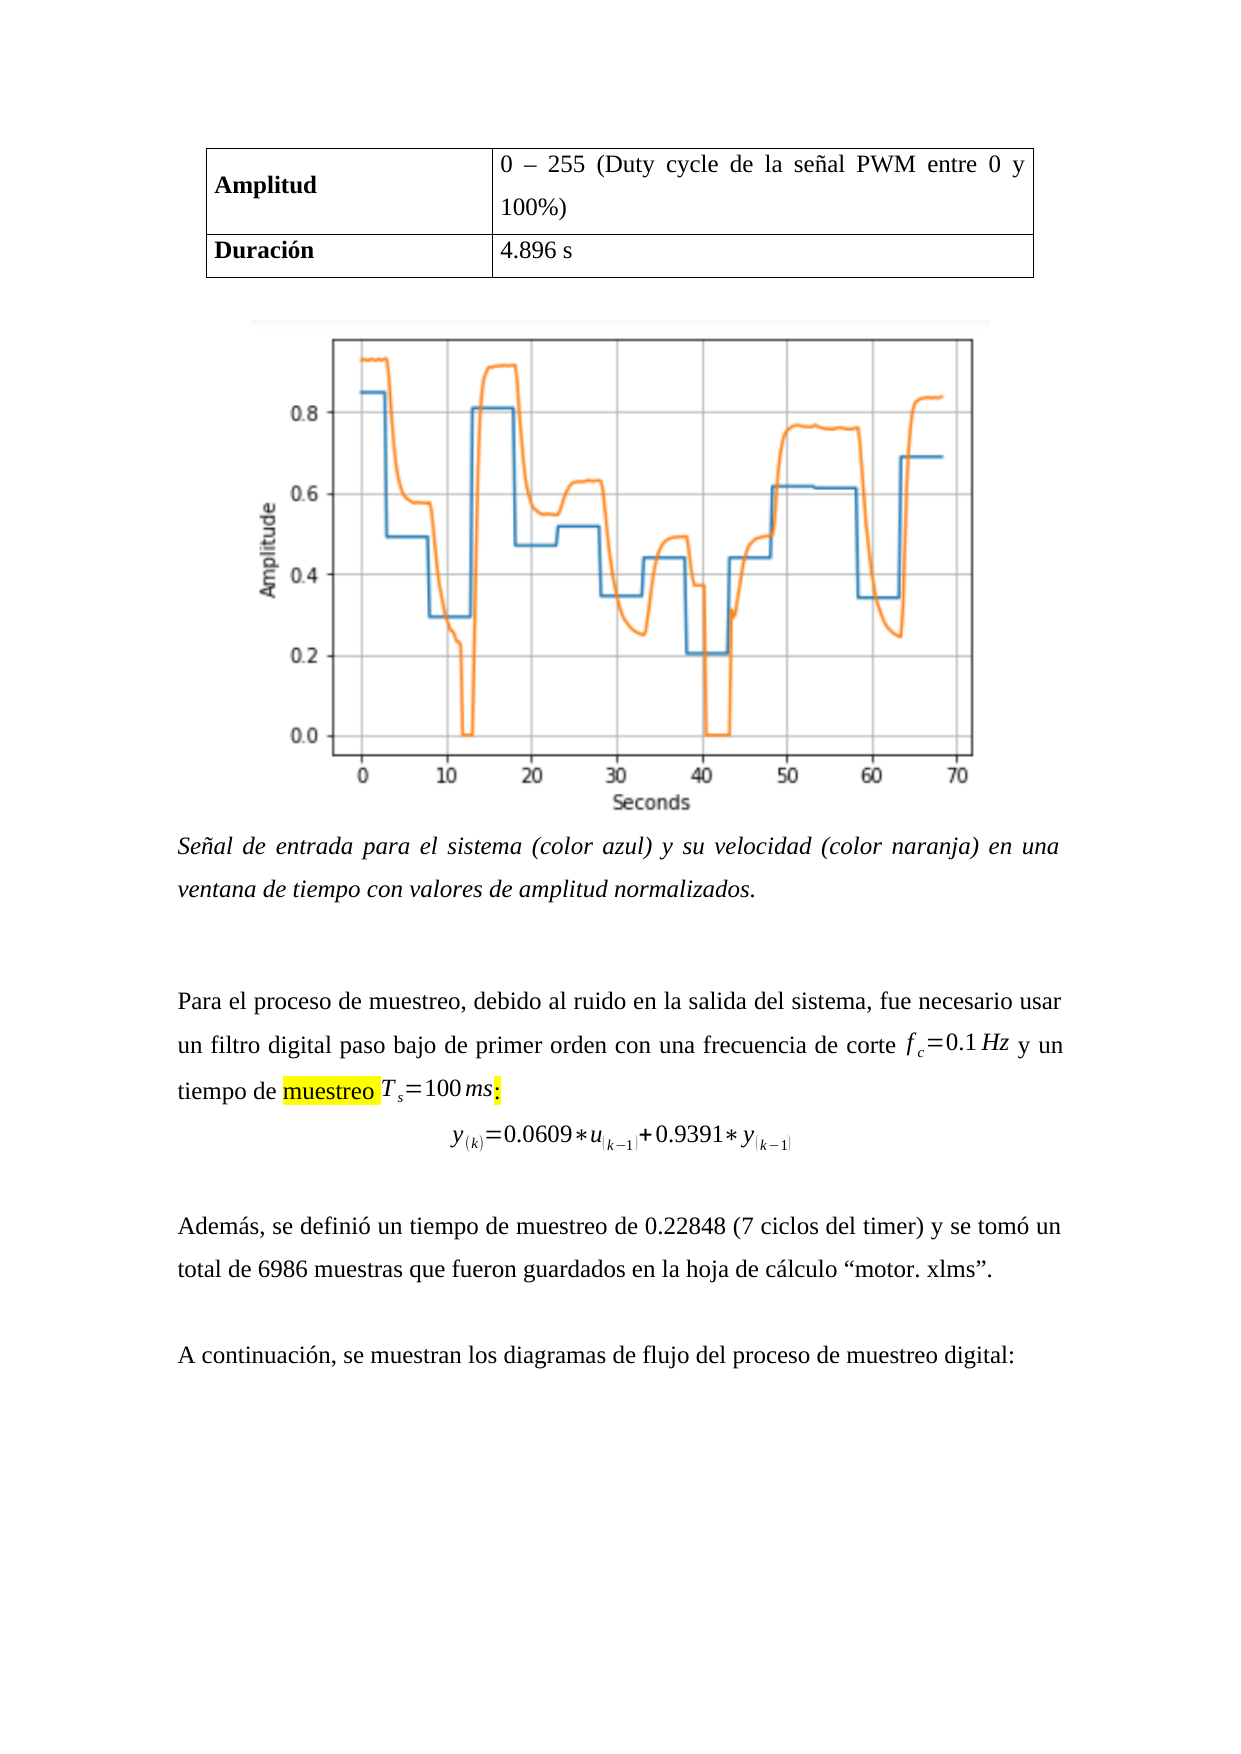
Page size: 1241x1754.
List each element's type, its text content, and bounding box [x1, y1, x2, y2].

table_cell Duración [207, 235, 492, 277]
picture [251, 320, 990, 818]
text A continuación, se muestran los diagramas de flujo del proceso de muestreo digital: [177, 1340, 1063, 1369]
text Además, se definió un tiempo de muestreo de 0.22848 (7 ciclos del timer) y se tomó un total de 6986 muestras que fueron guardados en la hoja de cálculo “motor. xlms”. [177, 1211, 1063, 1283]
text Para el proceso de muestreo, debido al ruido en la salida del sistema, fue necesario usar un filtro digital paso bajo de primer orden con una frecuencia de corte y un tiempo de muestreo : [177, 986, 1063, 1106]
table_cell Amplitud [207, 149, 492, 234]
table_cell 4.896 s [493, 235, 1033, 277]
table_cell 0 – 255 (Duty cycle de la señal PWM entre 0 y 100%) [493, 149, 1033, 234]
text Señal de entrada para el sistema (color azul) y su velocidad (color naranja) en una ventana de tiempo con valores de amplitud normalizados. [177, 831, 1063, 903]
